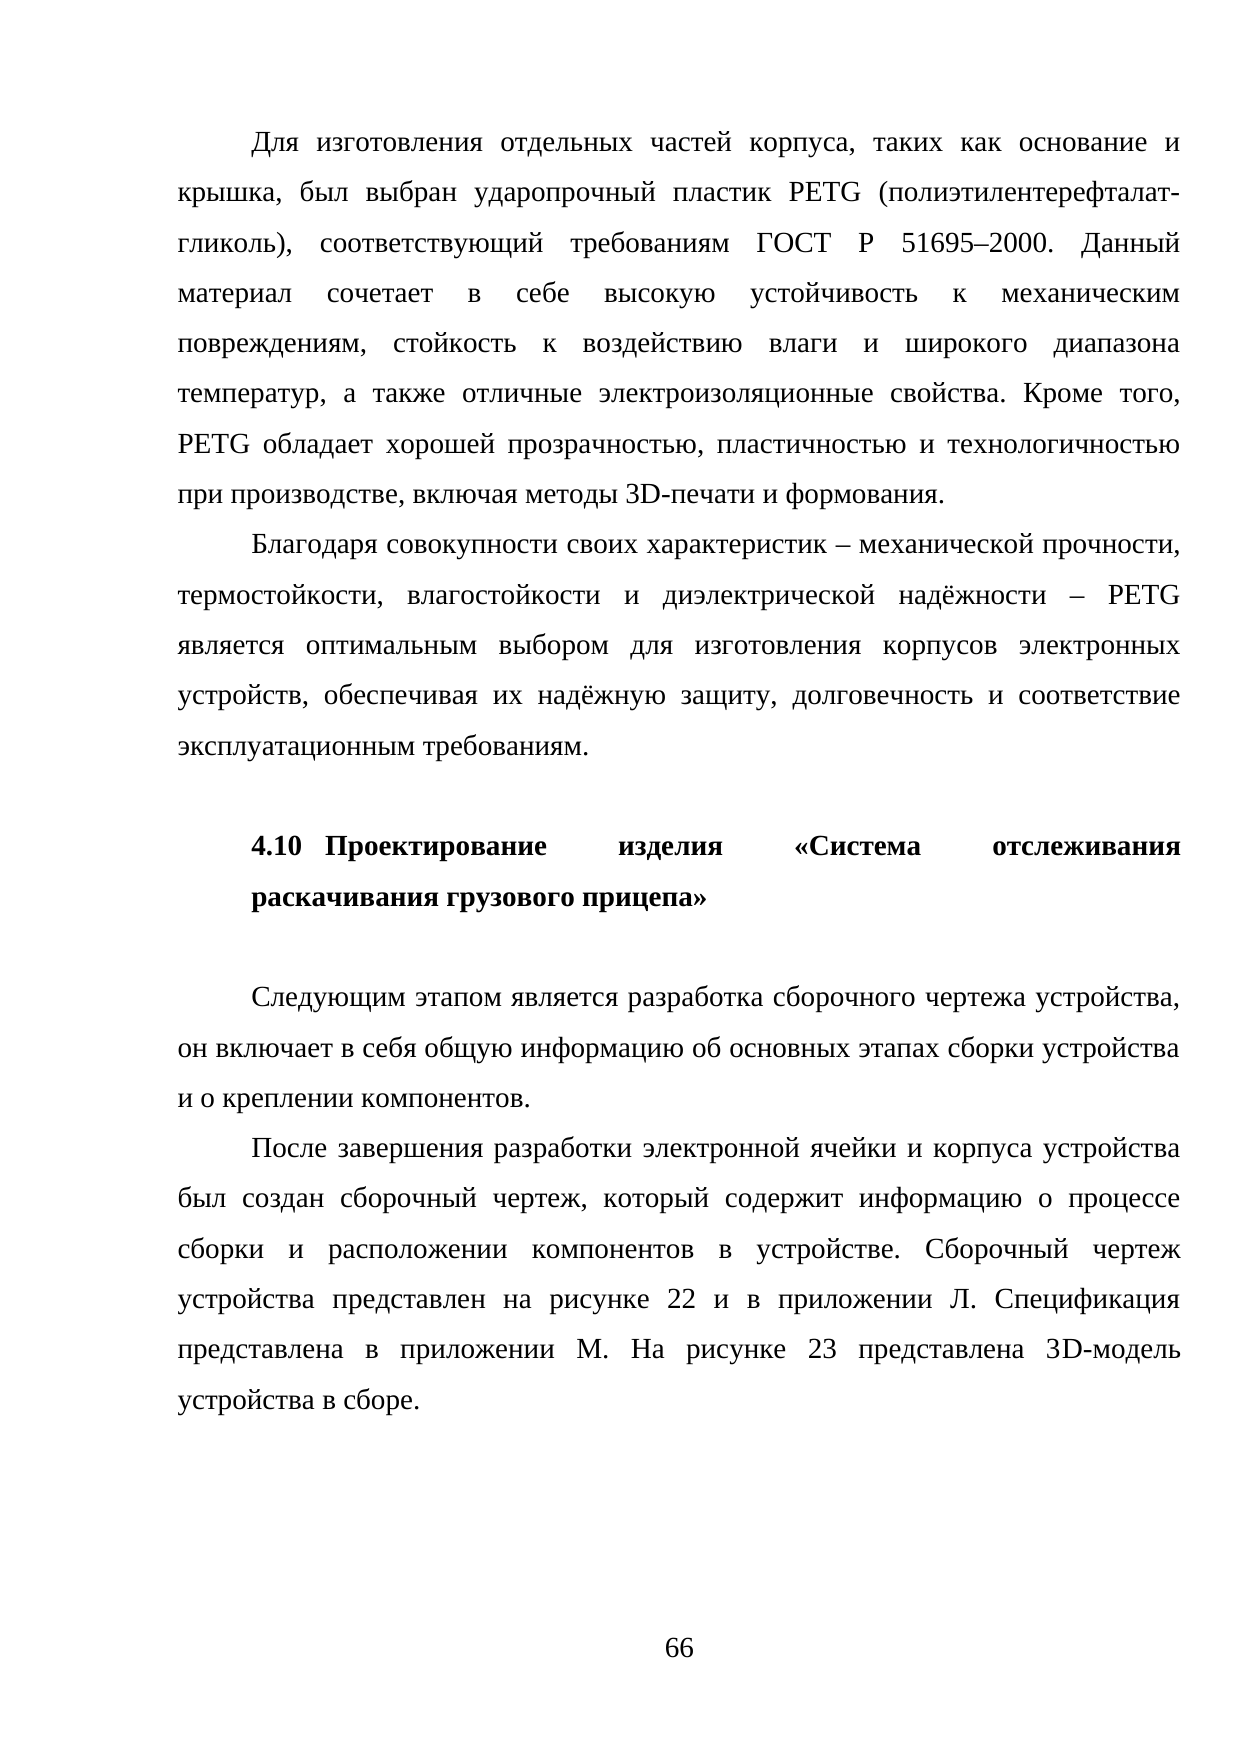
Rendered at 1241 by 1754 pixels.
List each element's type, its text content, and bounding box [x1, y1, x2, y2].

text Следующим этапом является разработка сборочного чертежа устройства, он включает в себя общую информацию об основных этапах сборки устройства и о креплении компонентов. [177, 979, 1181, 1113]
subtitle 4.10 Проектирование изделия «Система отслеживания раскачивания грузового прицепа» [251, 828, 1181, 912]
text Благодаря совокупности своих характеристик – механической прочности, термостойкости, влагостойкости и диэлектрической надёжности – PETG является оптимальным выбором для изготовления корпусов электронных устройств, обеспечивая их надёжную защиту, долговечность и соответствие эксплуатационным требованиям. [177, 527, 1181, 761]
text Для изготовления отдельных частей корпуса, таких как основание и крышка, был выбран ударопрочный пластик PETG (полиэтилентерефталат-гликоль), соответствующий требованиям ГОСТ Р 51695–2000. Данный материал сочетает в себе высокую устойчивость к механическим повреждениям, стойкость к воздействию влаги и широкого диапазона температур, а также отличные электроизоляционные свойства. Кроме того, PETG обладает хорошей прозрачностью, пластичностью и технологичностью при производстве, включая методы 3D-печати и формования. [177, 124, 1181, 510]
text После завершения разработки электронной ячейки и корпуса устройства был создан сборочный чертеж, который содержит информацию о процессе сборки и расположении компонентов в устройстве. Сборочный чертеж устройства представлен на рисунке 22 и в приложении Л. Спецификация представлена в приложении М. На рисунке 23 представлена 3D-модель устройства в сборе. [177, 1130, 1181, 1415]
